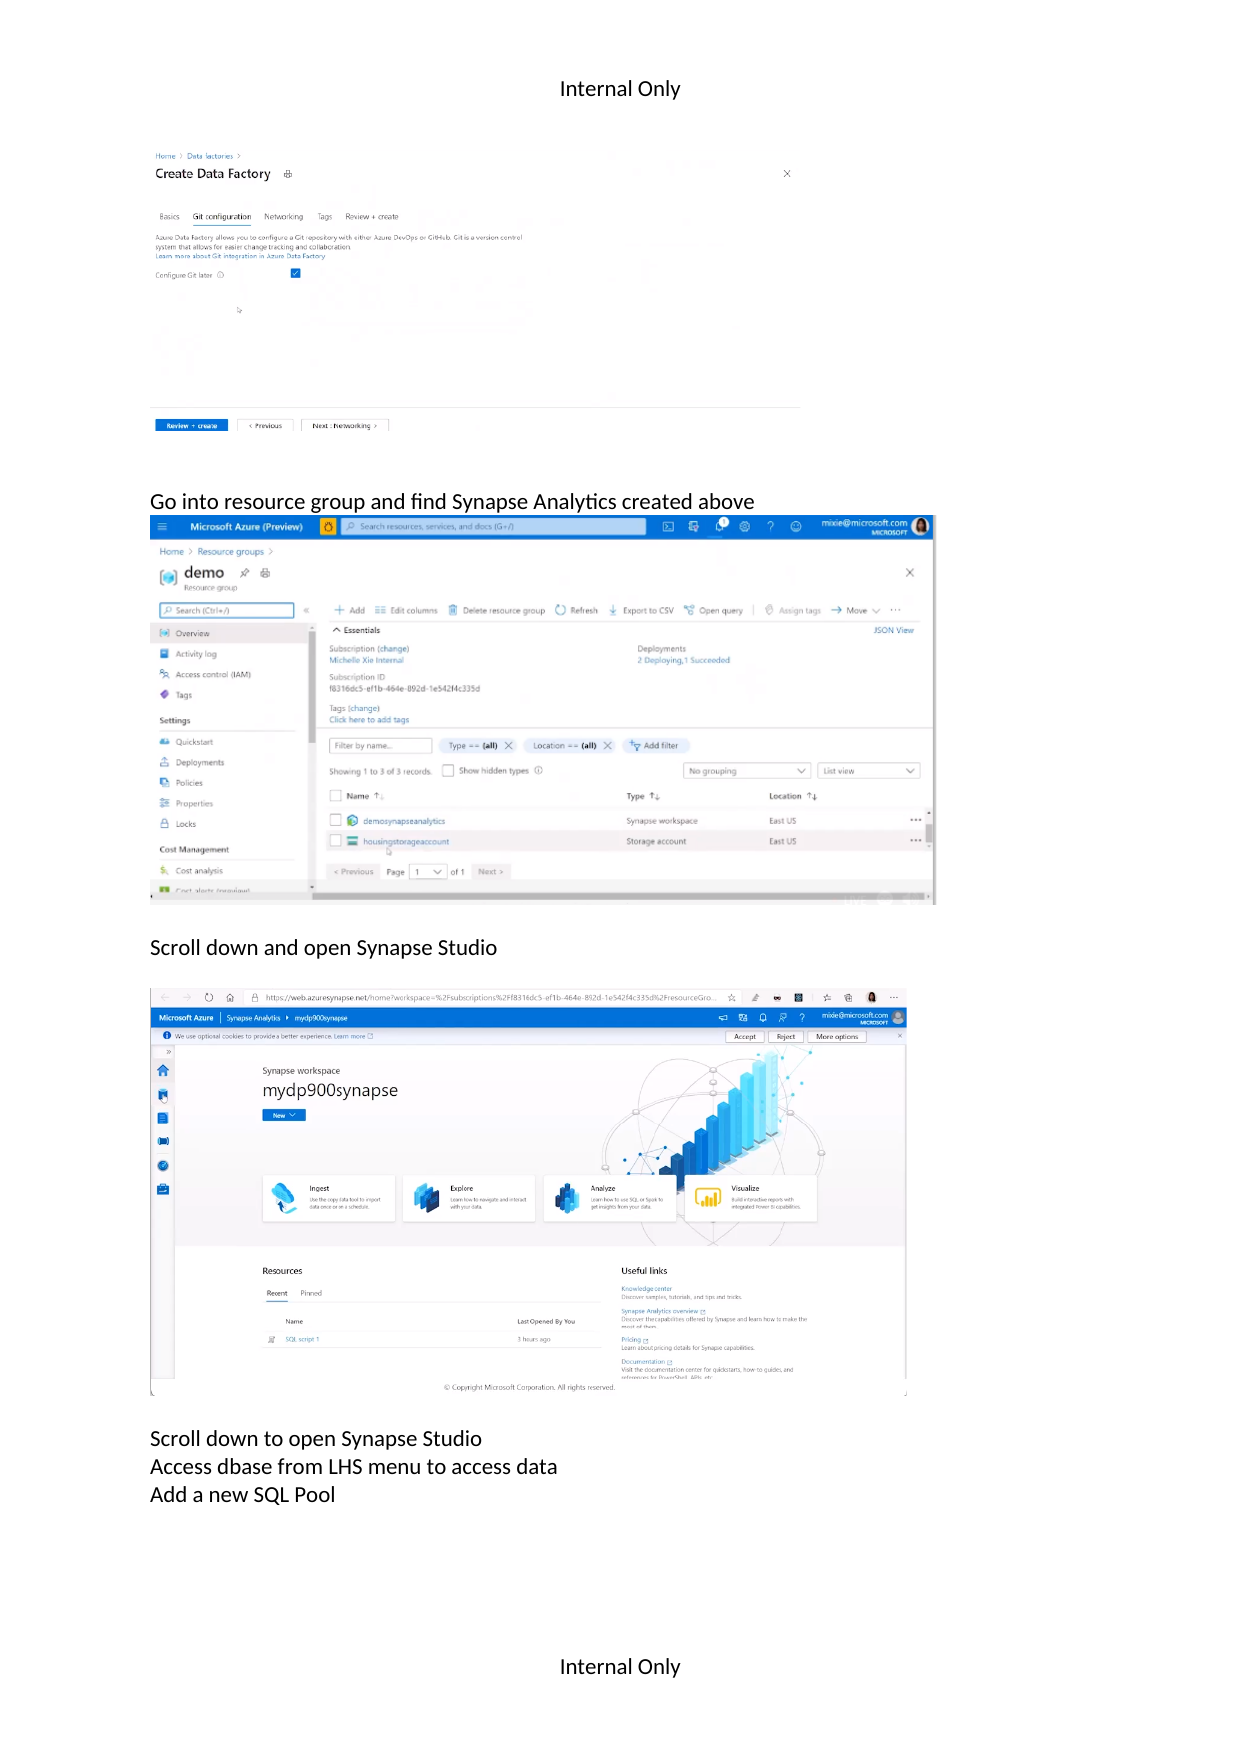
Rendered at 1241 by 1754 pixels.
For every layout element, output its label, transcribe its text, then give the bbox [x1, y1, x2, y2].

text Scroll down to open Synapse Studio [150, 1424, 1090, 1452]
picture [150, 150, 801, 431]
text Add a new SQL Pool [150, 1480, 1090, 1508]
text Access dbase from LHS menu to access data [150, 1452, 1090, 1480]
text Go into resource group and find Synapse Analytics created above [150, 487, 1090, 515]
text Scroll down and open Synapse Studio [150, 933, 1090, 961]
picture [150, 988, 907, 1396]
picture [150, 515, 937, 905]
